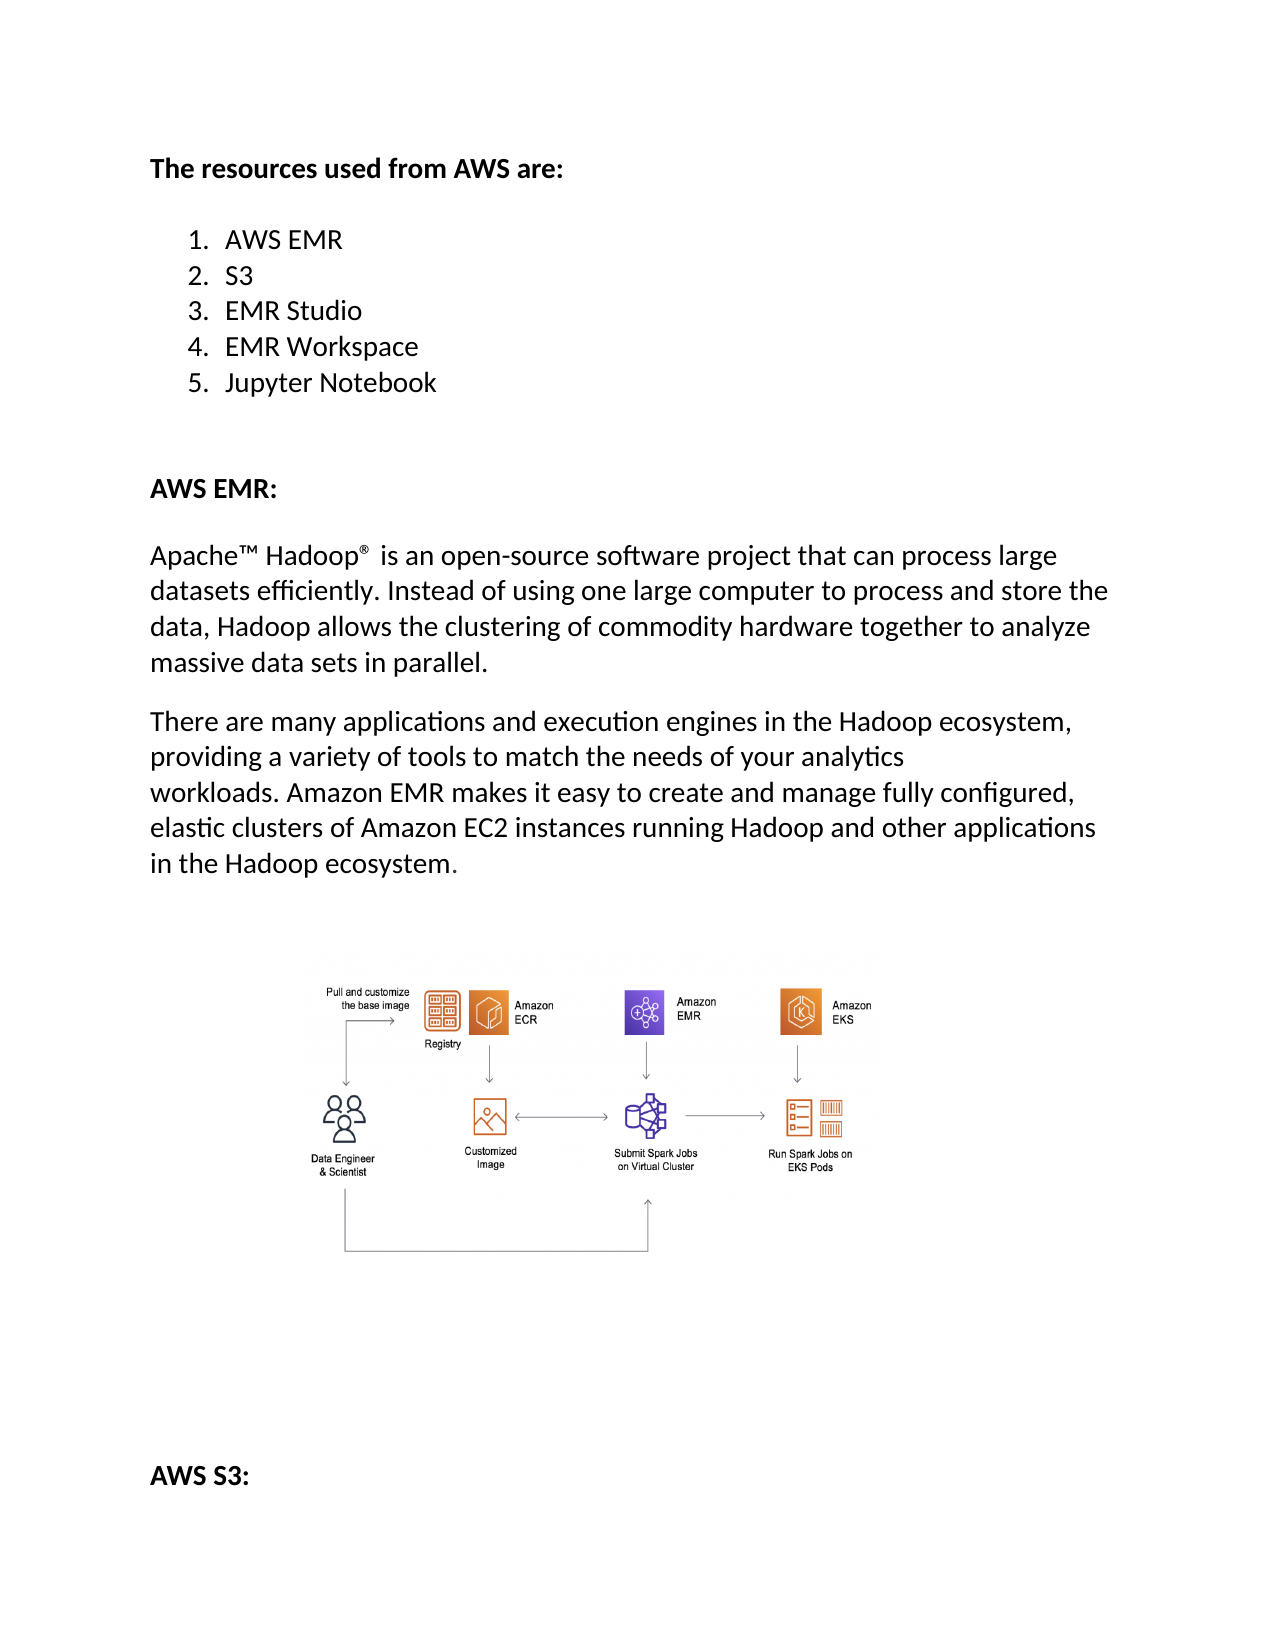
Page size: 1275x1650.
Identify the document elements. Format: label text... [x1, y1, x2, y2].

picture [297, 952, 883, 1280]
list S3 [187, 257, 1125, 292]
list EMR Workspace [187, 328, 1125, 364]
list EMR Studio [187, 292, 1125, 328]
text AWS S3: [150, 1457, 1125, 1493]
list AWS EMR [187, 221, 1125, 257]
text AWS EMR: [150, 471, 1125, 506]
text There are many applications and execution engines in the Hadoop ecosystem, providing a variety of tools to match the needs of your analytics workloads. Amazon EMR makes it easy to create and manage fully configured, elastic clusters of Amazon EC2 instances running Hadoop and other applications in the Hadoop ecosystem. [150, 703, 1125, 881]
text The resources used from AWS are: [150, 150, 1125, 186]
text Apache™ Hadoop® is an open-source software project that can process large datasets efficiently. Instead of using one large computer to process and store the data, Hadoop allows the clustering of commodity hardware together to analyze massive data sets in parallel. [150, 537, 1125, 679]
list Jupyter Notebook [187, 364, 1125, 399]
